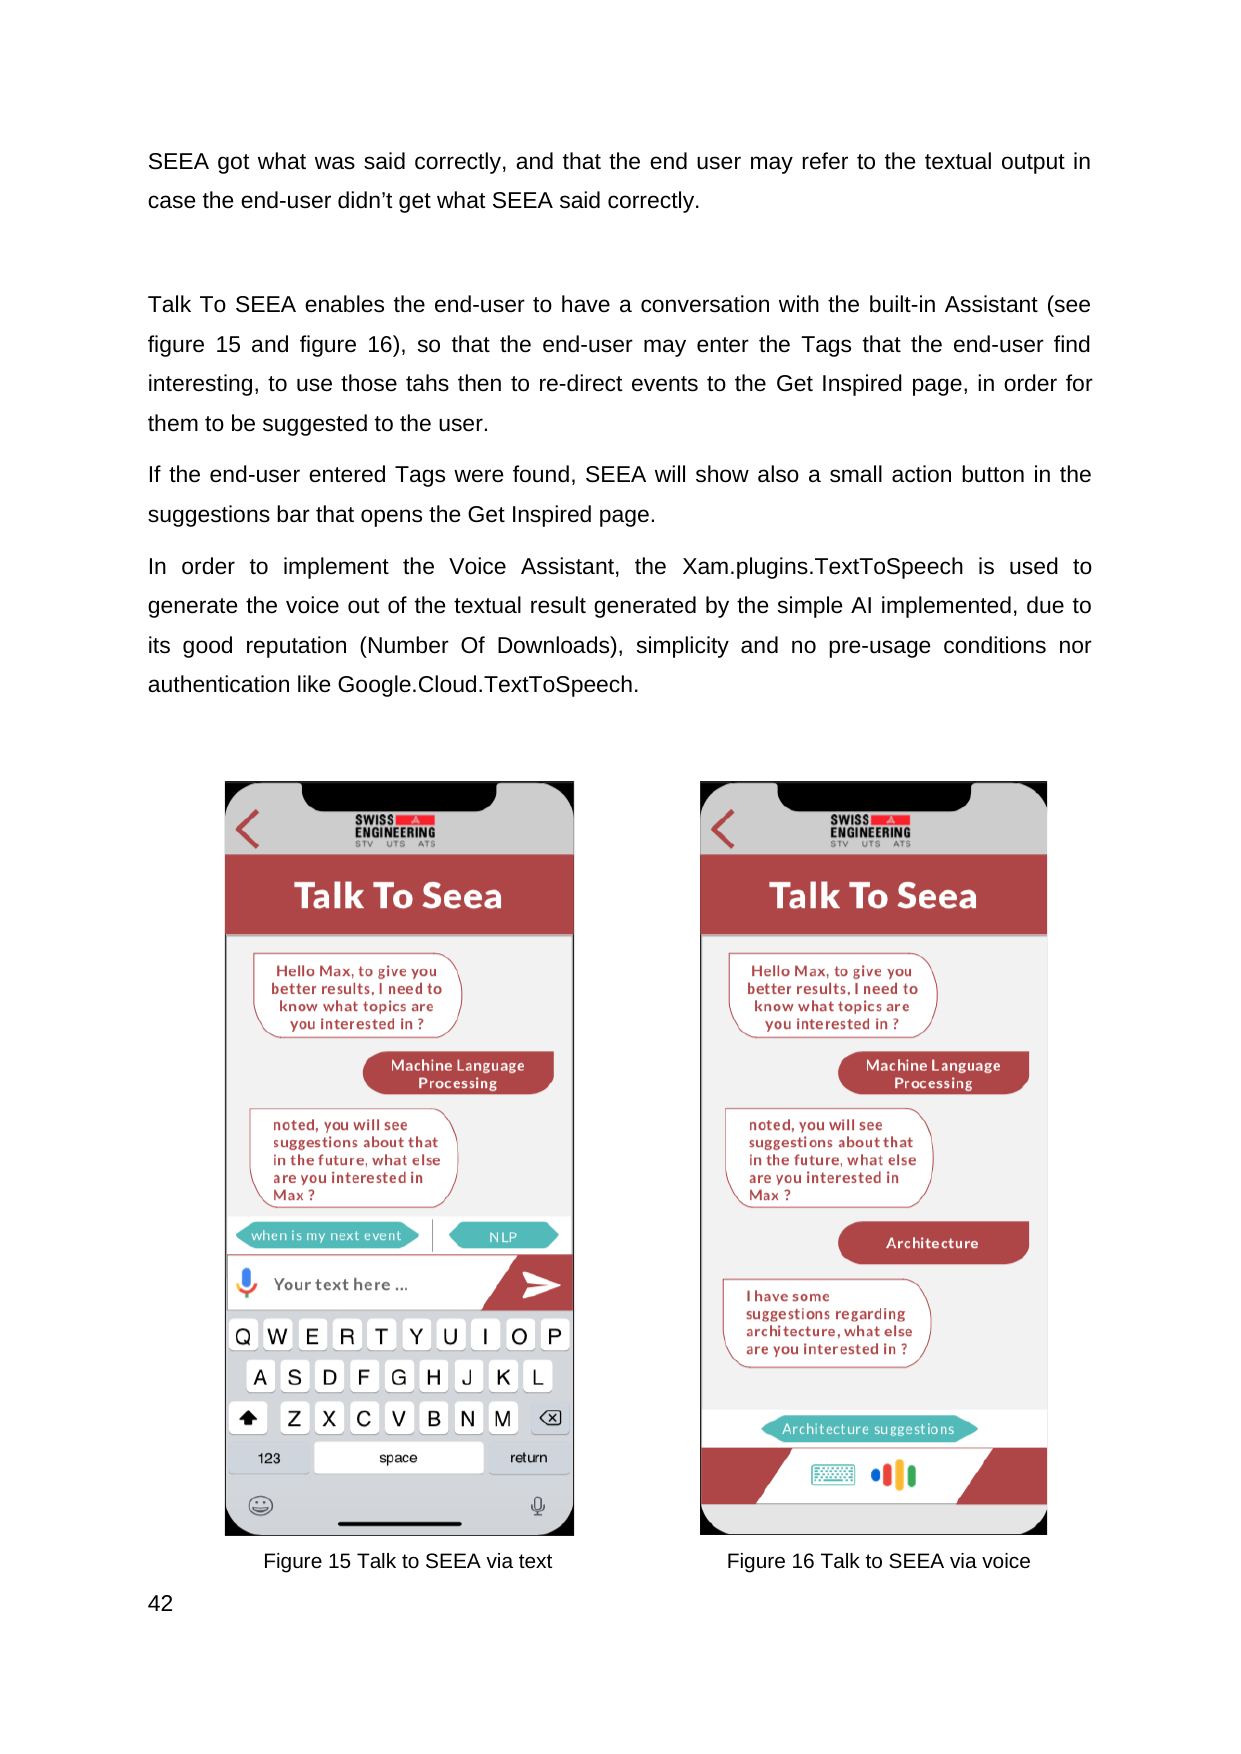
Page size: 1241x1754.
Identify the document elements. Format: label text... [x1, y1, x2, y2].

text In order to implement the Voice Assistant, the Xam.plugins.TextToSpeech is used to generate the voice out of the textual result generated by the simple AI implemented, due to its good reputation (Number Of Downloads), simplicity and no pre-usage conditions nor authentication like Google.Cloud.TextToSpeech. [148, 553, 1093, 698]
text Talk To SEEA enables the end-user to have a conversation with the built-in Assistant (see figure 15 and figure 16), so that the end-user may enter the Tags that the end-user find interesting, to use those tahs then to re-direct events to the Get Inspired page, in order for them to be suggested to the user. [148, 291, 1093, 436]
picture [224, 781, 575, 1536]
picture [700, 781, 1048, 1535]
text If the end-user entered Tags were found, SEEA will show also a small action button in the suggestions bar that opens the Get Inspired page. [148, 461, 1093, 527]
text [148, 148, 1093, 213]
